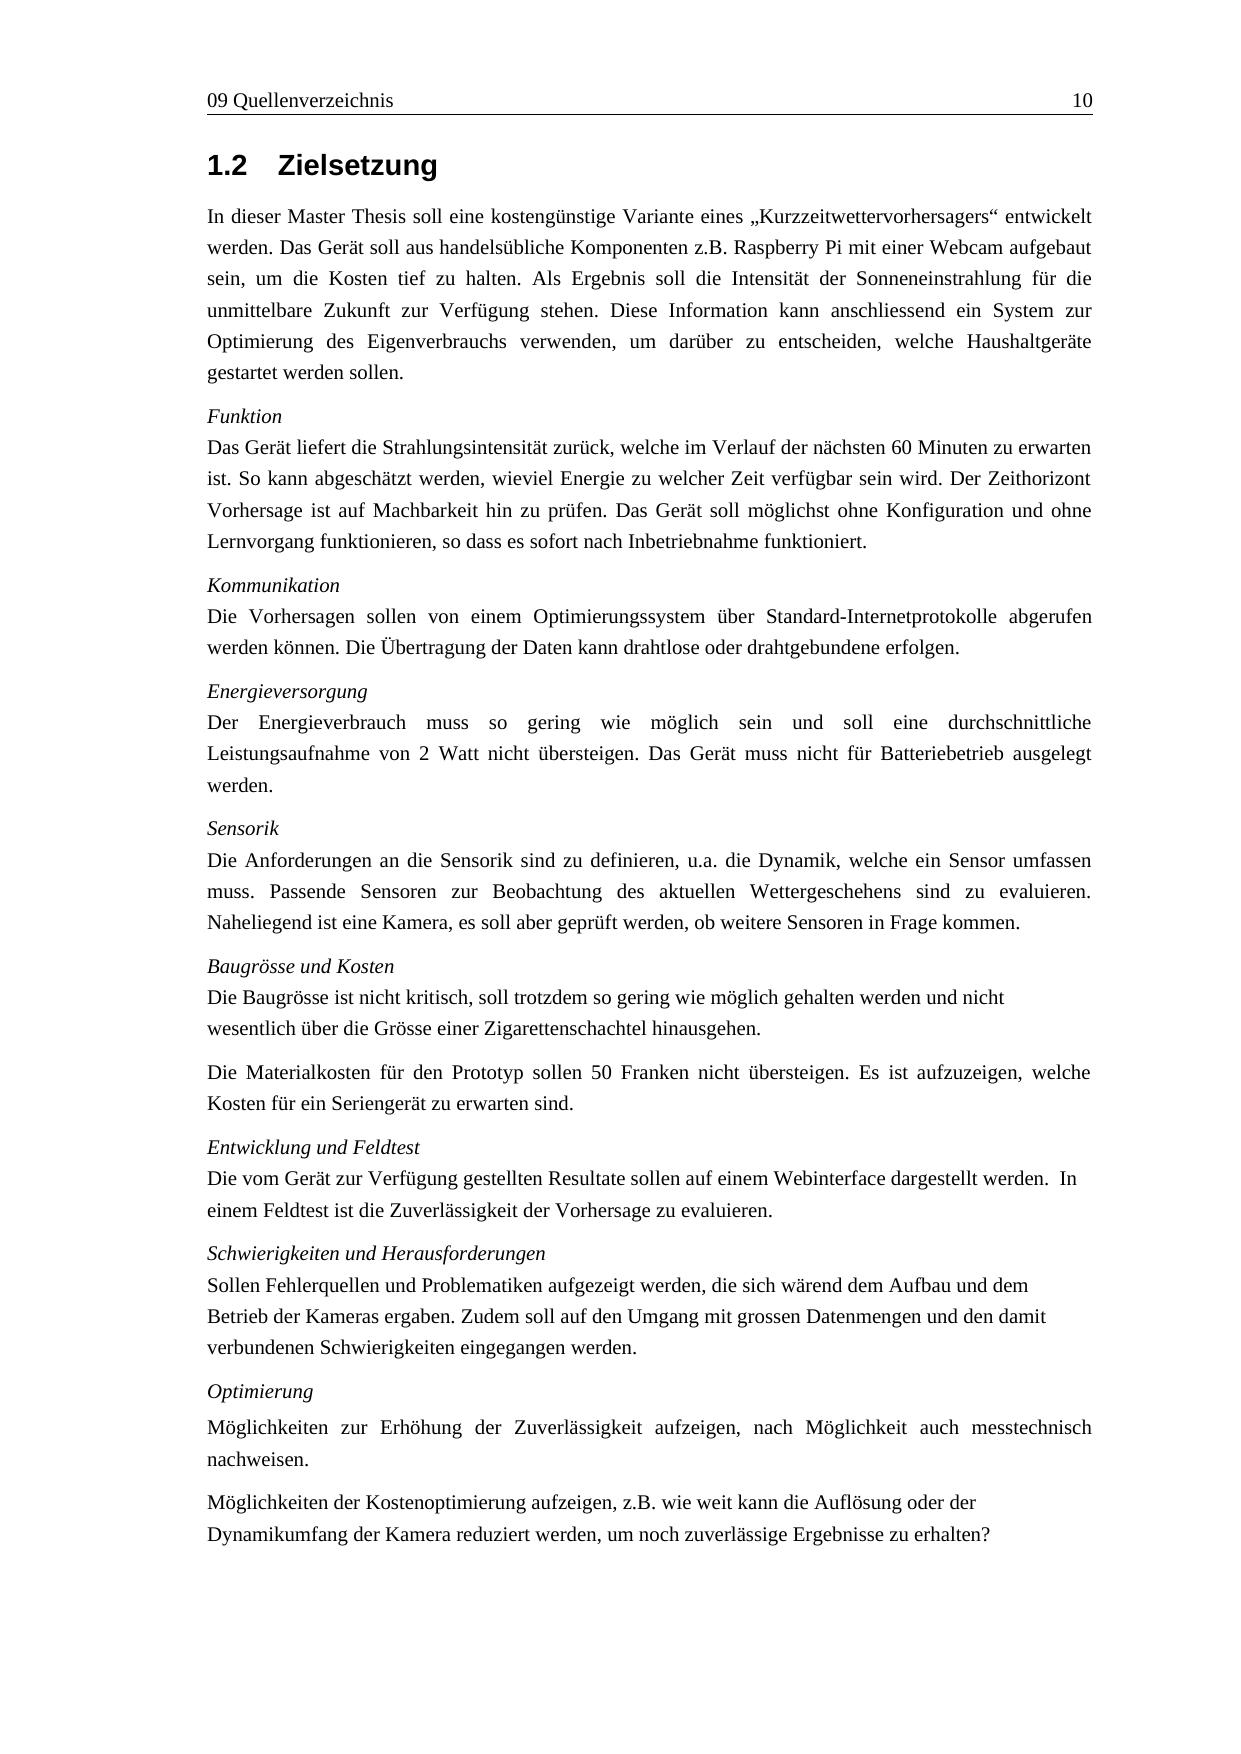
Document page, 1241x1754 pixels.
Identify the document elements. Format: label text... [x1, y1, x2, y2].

text Schwierigkeiten und Herausforderungen Sollen Fehlerquellen und Problematiken aufgezeigt werden, die sich wärend dem Aufbau und dem Betrieb der Kameras ergaben. Zudem soll auf den Umgang mit grossen Datenmengen und den damit verbundenen Schwierigkeiten eingegangen werden. [207, 1241, 1093, 1359]
text Optimierung [207, 1379, 1093, 1403]
text Die Materialkosten für den Prototyp sollen 50 Franken nicht übersteigen. Es ist aufzuzeigen, welche Kosten für ein Seriengerät zu erwarten sind. [207, 1060, 1093, 1115]
text Funktion Das Gerät liefert die Strahlungsintensität zurück, welche im Verlauf der nächsten 60 Minuten zu erwarten ist. So kann abgeschätzt werden, wieviel Energie zu welcher Zeit verfügbar sein wird. Der Zeithorizont Vorhersage ist auf Machbarkeit hin zu prüfen. Das Gerät soll möglichst ohne Konfiguration und ohne Lernvorgang funktionieren, so dass es sofort nach Inbetriebnahme funktioniert. [207, 404, 1093, 553]
subtitle Zielsetzung [207, 148, 1093, 181]
text Entwicklung und Feldtest Die vom Gerät zur Verfügung gestellten Resultate sollen auf einem Webinterface dargestellt werden. In einem Feldtest ist die Zuverlässigkeit der Vorhersage zu evaluieren. [207, 1135, 1093, 1222]
text In dieser Master Thesis soll eine kostengünstige Variante eines „Kurzzeitwettervorhersagers“ entwickelt werden. Das Gerät soll aus handelsübliche Komponenten z.B. Raspberry Pi mit einer Webcam aufgebaut sein, um die Kosten tief zu halten. Als Ergebnis soll die Intensität der Sonneneinstrahlung für die unmittelbare Zukunft zur Verfügung stehen. Diese Information kann anschliessend ein System zur Optimierung des Eigenverbrauchs verwenden, um darüber zu entscheiden, welche Haushaltgeräte gestartet werden sollen. [207, 204, 1093, 384]
text Die Anforderungen an die Sensorik sind zu definieren, u.a. die Dynamik, welche ein Sensor umfassen muss. Passende Sensoren zur Beobachtung des aktuellen Wettergeschehens sind zu evaluieren. Naheliegend ist eine Kamera, es soll aber geprüft werden, ob weitere Sensoren in Frage kommen. [207, 847, 1093, 934]
text Energieversorgung [207, 679, 1093, 703]
text Möglichkeiten der Kostenoptimierung aufzeigen, z.B. wie weit kann die Auflösung oder der Dynamikumfang der Kamera reduziert werden, um noch zuverlässige Ergebnisse zu erhalten? [207, 1490, 1093, 1577]
text Sensorik [207, 816, 1093, 840]
text Kommunikation Die Vorhersagen sollen von einem Optimierungssystem über Standard-Internetprotokolle abgerufen werden können. Die Übertragung der Daten kann drahtlose oder drahtgebundene erfolgen. [207, 572, 1093, 659]
text Der Energieverbrauch muss so gering wie möglich sein und soll eine durchschnittliche Leistungsaufnahme von 2 Watt nicht übersteigen. Das Gerät muss nicht für Batteriebetrieb ausgelegt werden. [207, 710, 1093, 797]
text Baugrösse und Kosten Die Baugrösse ist nicht kritisch, soll trotzdem so gering wie möglich gehalten werden und nicht wesentlich über die Grösse einer Zigarettenschachtel hinausgehen. [207, 954, 1093, 1040]
text Möglichkeiten zur Erhöhung der Zuverlässigkeit aufzeigen, nach Möglichkeit auch messtechnisch nachweisen. [207, 1415, 1093, 1471]
